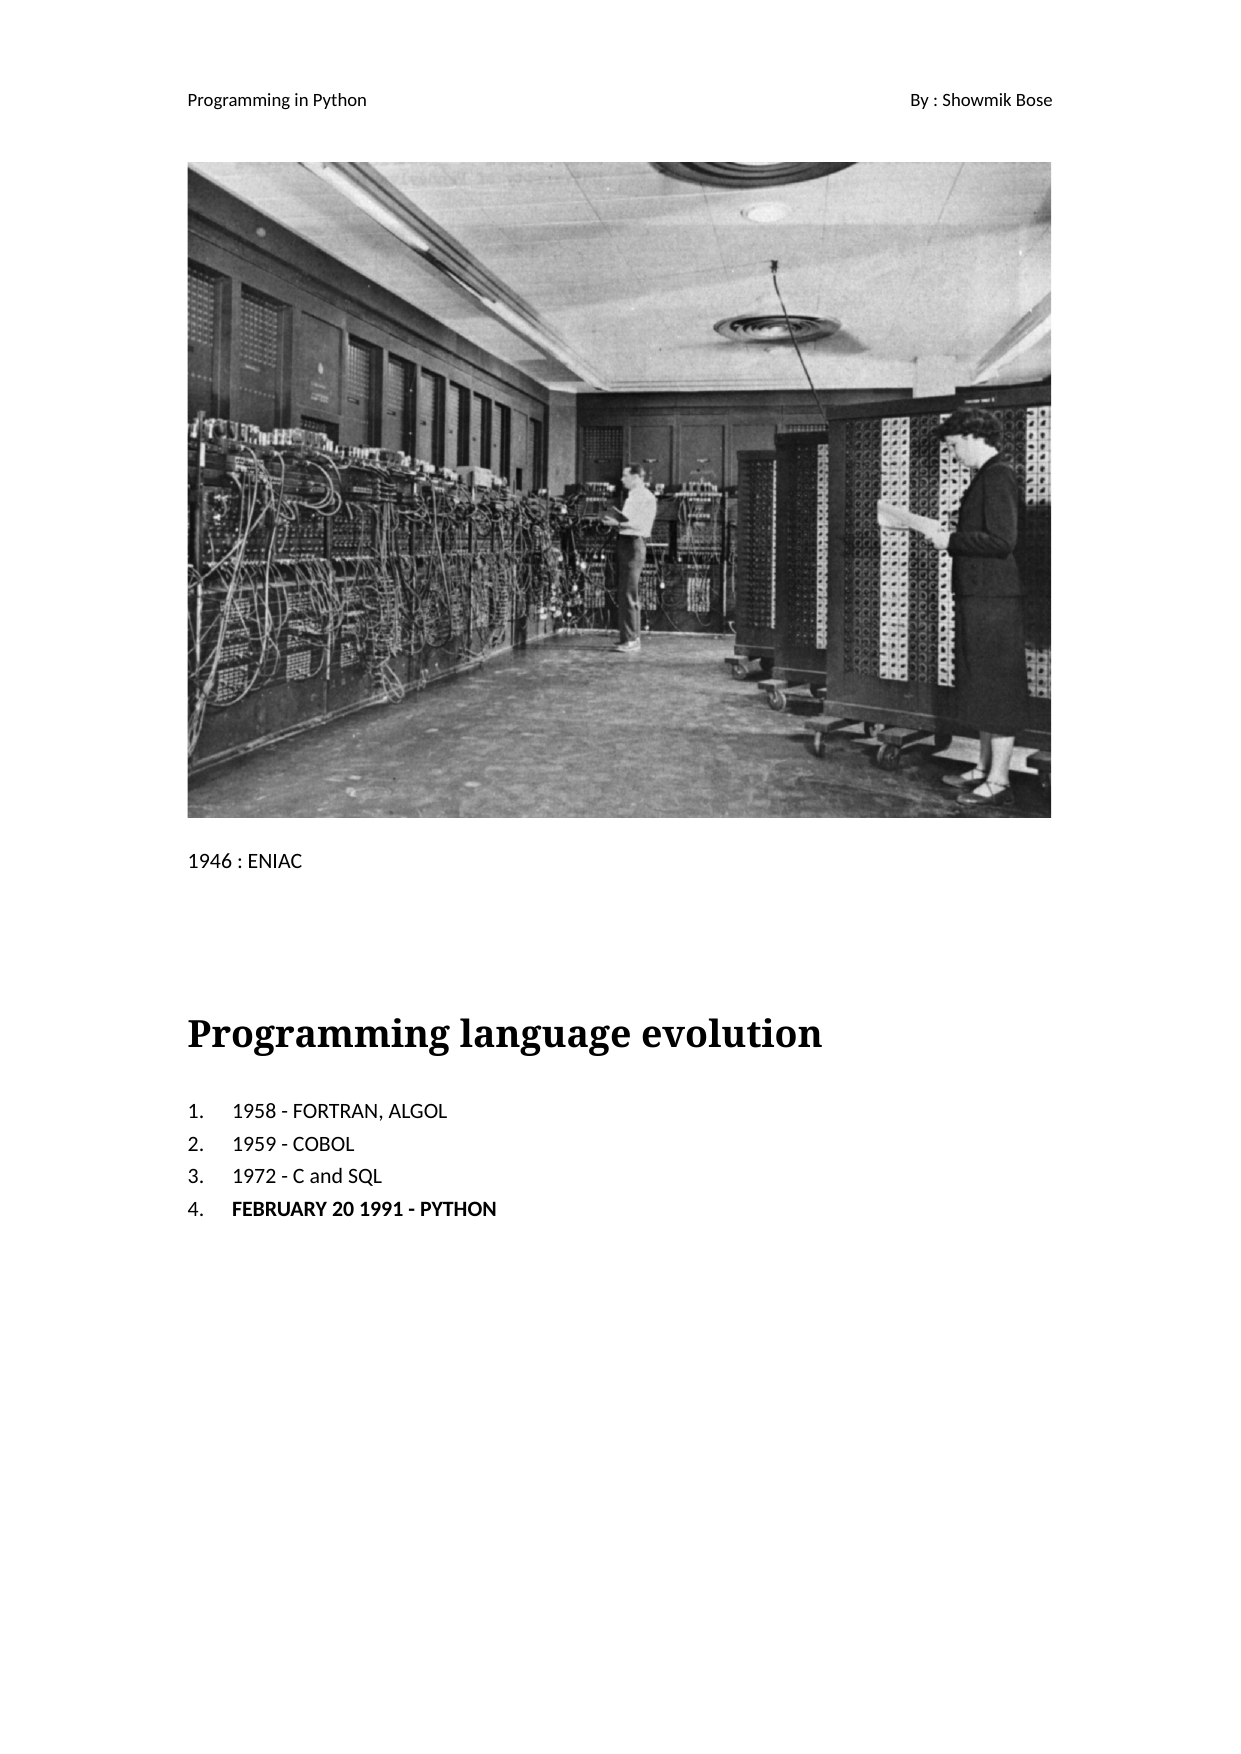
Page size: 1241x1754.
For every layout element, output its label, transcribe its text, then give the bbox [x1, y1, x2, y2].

subtitle Programming language evolution [187, 1000, 1053, 1065]
picture [187, 162, 1052, 818]
text 1946 : ENIAC [187, 844, 1053, 877]
list 1958 - FORTRAN, ALGOL [187, 1094, 1053, 1127]
list FEBRUARY 20 1991 - PYTHON [187, 1192, 1053, 1224]
list 1959 - COBOL [187, 1127, 1053, 1159]
list 1972 - C and SQL [187, 1159, 1053, 1192]
